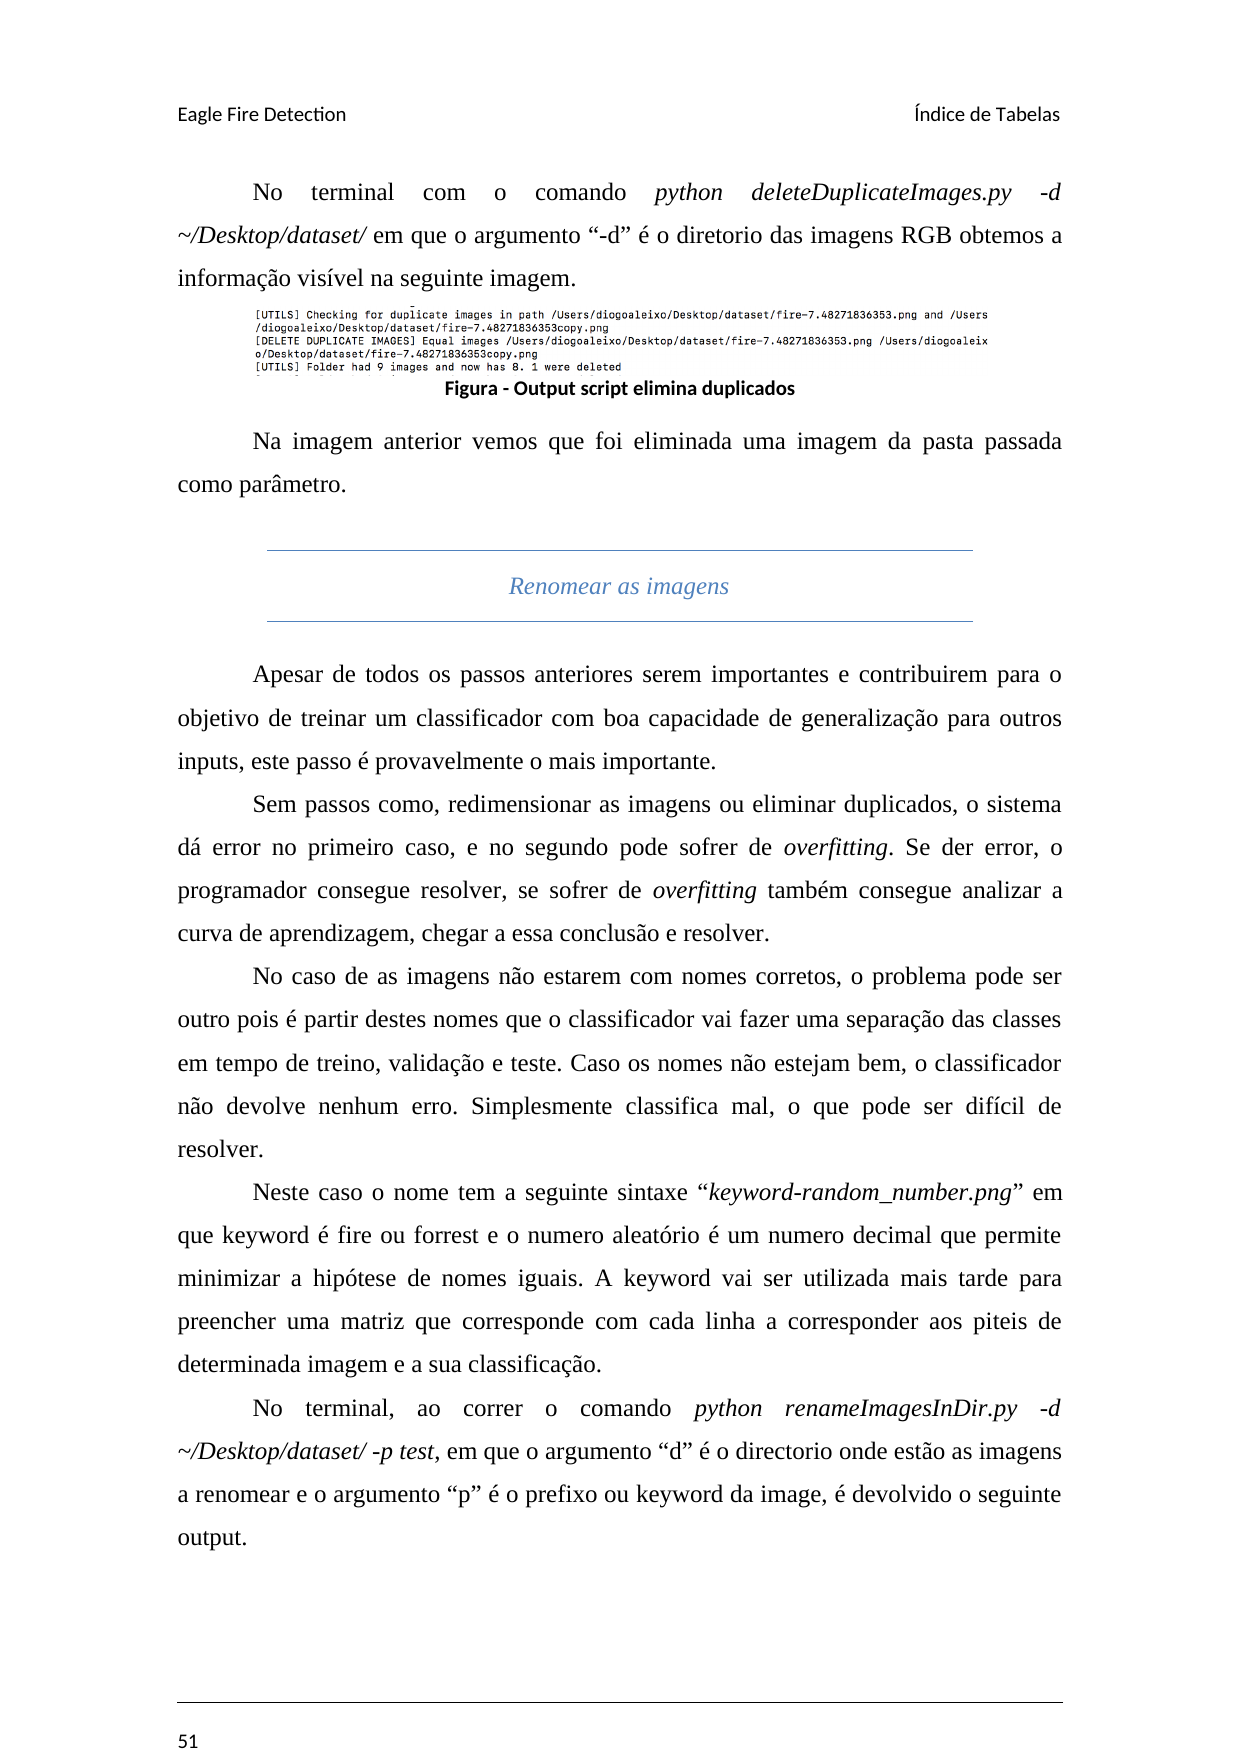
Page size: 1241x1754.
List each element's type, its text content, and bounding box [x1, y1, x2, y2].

text Sem passos como, redimensionar as imagens ou eliminar duplicados, o sistema dá error no primeiro caso, e no segundo pode sofrer de overfitting. Se der error, o programador consegue resolver, se sofrer de overfitting também consegue analizar a curva de aprendizagem, chegar a essa conclusão e resolver. [177, 789, 1063, 947]
text No terminal, ao correr o comando python renameImagesInDir.py -d ~/Desktop/dataset/ -p test, em que o argumento “d” é o directorio onde estão as imagens a renomear e o argumento “p” é o prefixo ou keyword da image, é devolvido o seguinte output. [177, 1393, 1063, 1551]
text No caso de as imagens não estarem com nomes corretos, o problema pode ser outro pois é partir destes nomes que o classificador vai fazer uma separação das classes em tempo de treino, validação e teste. Caso os nomes não estejam bem, o classificador não devolve nenhum erro. Simplesmente classifica mal, o que pode ser difícil de resolver. [177, 961, 1063, 1163]
text Na imagem anterior vemos que foi eliminada uma imagem da pasta passada como parâmetro. [177, 426, 1063, 498]
text Renomear as imagens [267, 551, 973, 621]
text Apesar de todos os passos anteriores serem importantes e contribuirem para o objetivo de treinar um classificador com boa capacidade de generalização para outros inputs, este passo é provavelmente o mais importante. [177, 659, 1063, 774]
text Neste caso o nome tem a seguinte sintaxe “keyword-random_number.png” em que keyword é fire ou forrest e o numero aleatório é um numero decimal que permite minimizar a hipótese de nomes iguais. A keyword vai ser utilizada mais tarde para preencher uma matriz que corresponde com cada linha a corresponder aos piteis de determinada imagem e a sua classificação. [177, 1177, 1063, 1378]
text Figura - Output script elimina duplicados [177, 375, 1063, 401]
picture [252, 306, 988, 376]
text No terminal com o comando python deleteDuplicateImages.py -d ~/Desktop/dataset/ em que o argumento “-d” é o diretorio das imagens RGB obtemos a informação visível na seguinte imagem. [177, 177, 1063, 292]
